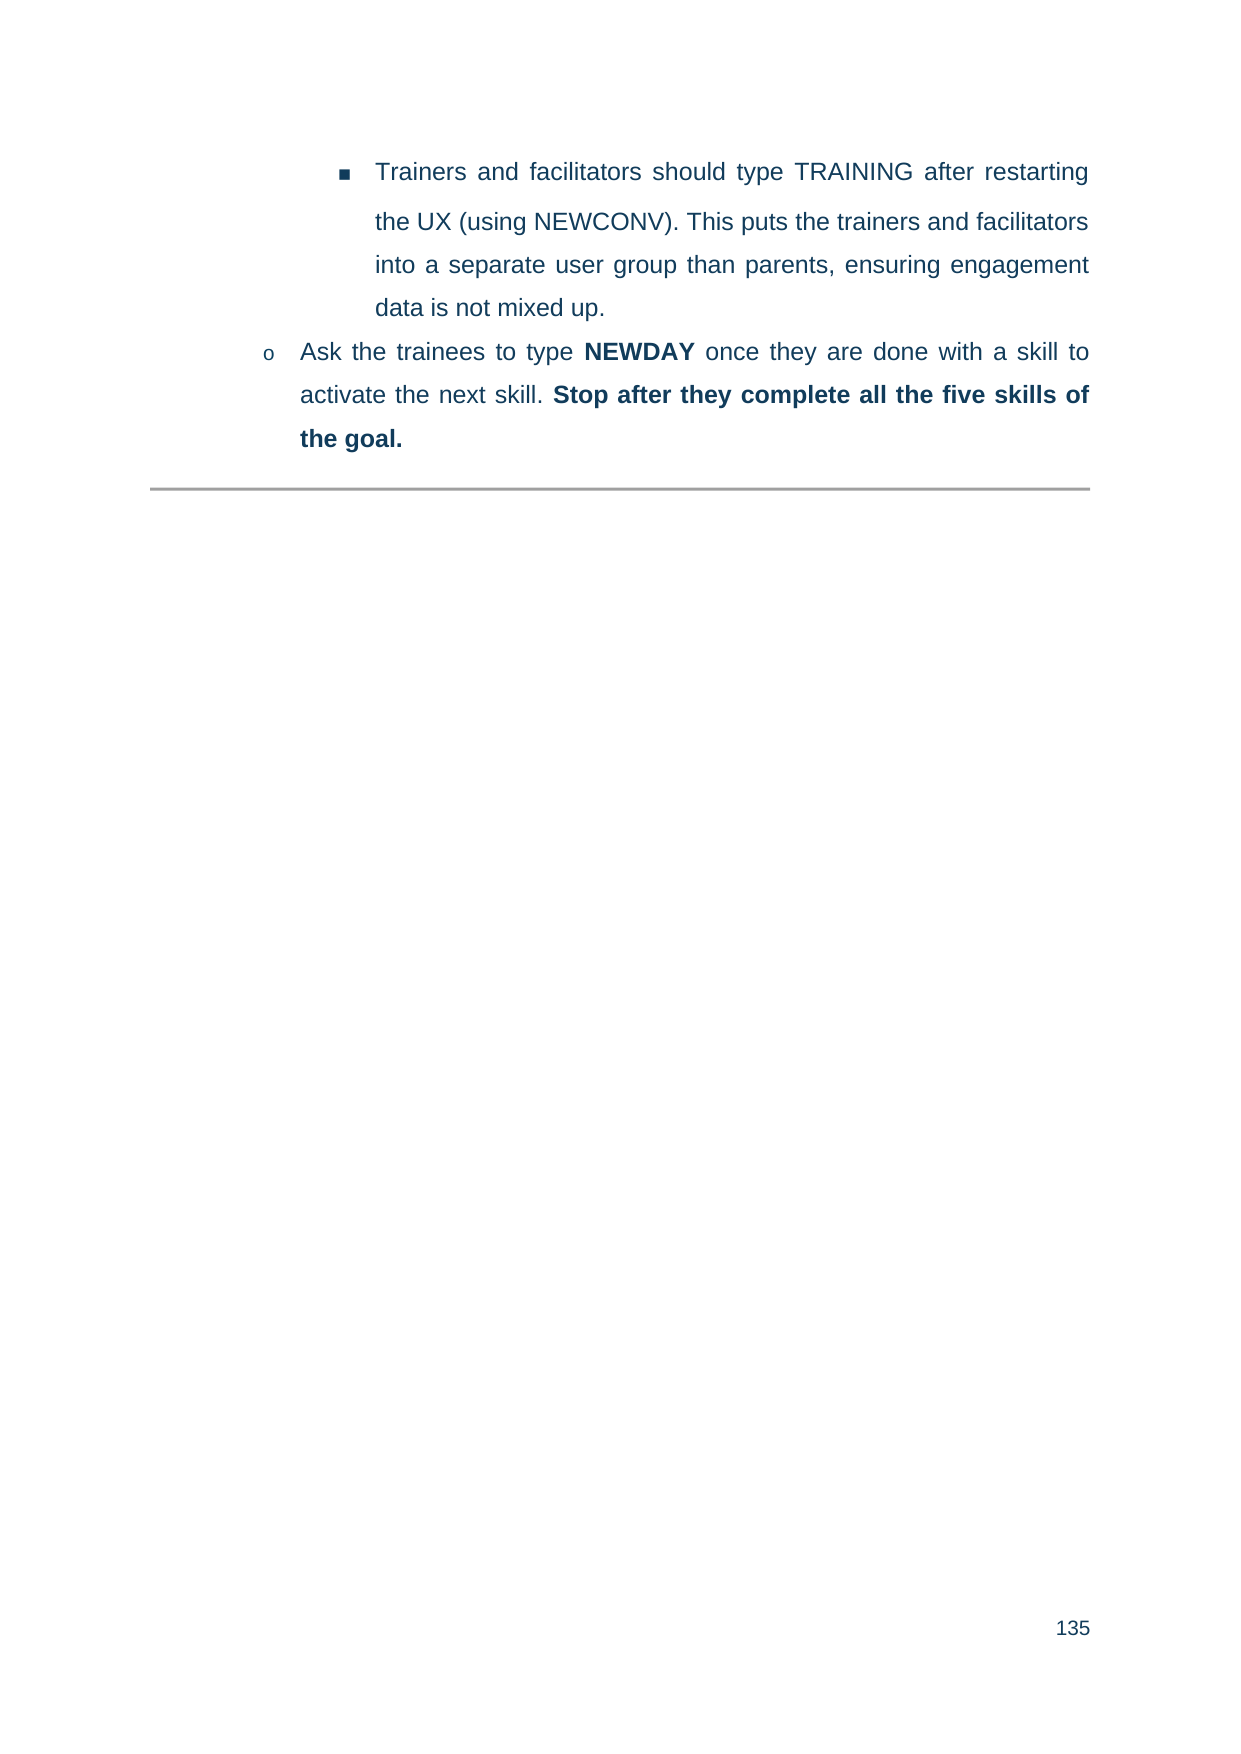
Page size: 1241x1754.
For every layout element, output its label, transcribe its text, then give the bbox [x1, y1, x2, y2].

list Trainers and facilitators should type TRAINING after restarting the UX (using NEWCONV). This puts the trainers and facilitators into a separate user group than parents, ensuring engagement data is not mixed up. [337, 150, 1090, 322]
list Ask the trainees to type NEWDAY once they are done with a skill to activate the next skill. Stop after they complete all the five skills of the goal. [262, 336, 1090, 452]
